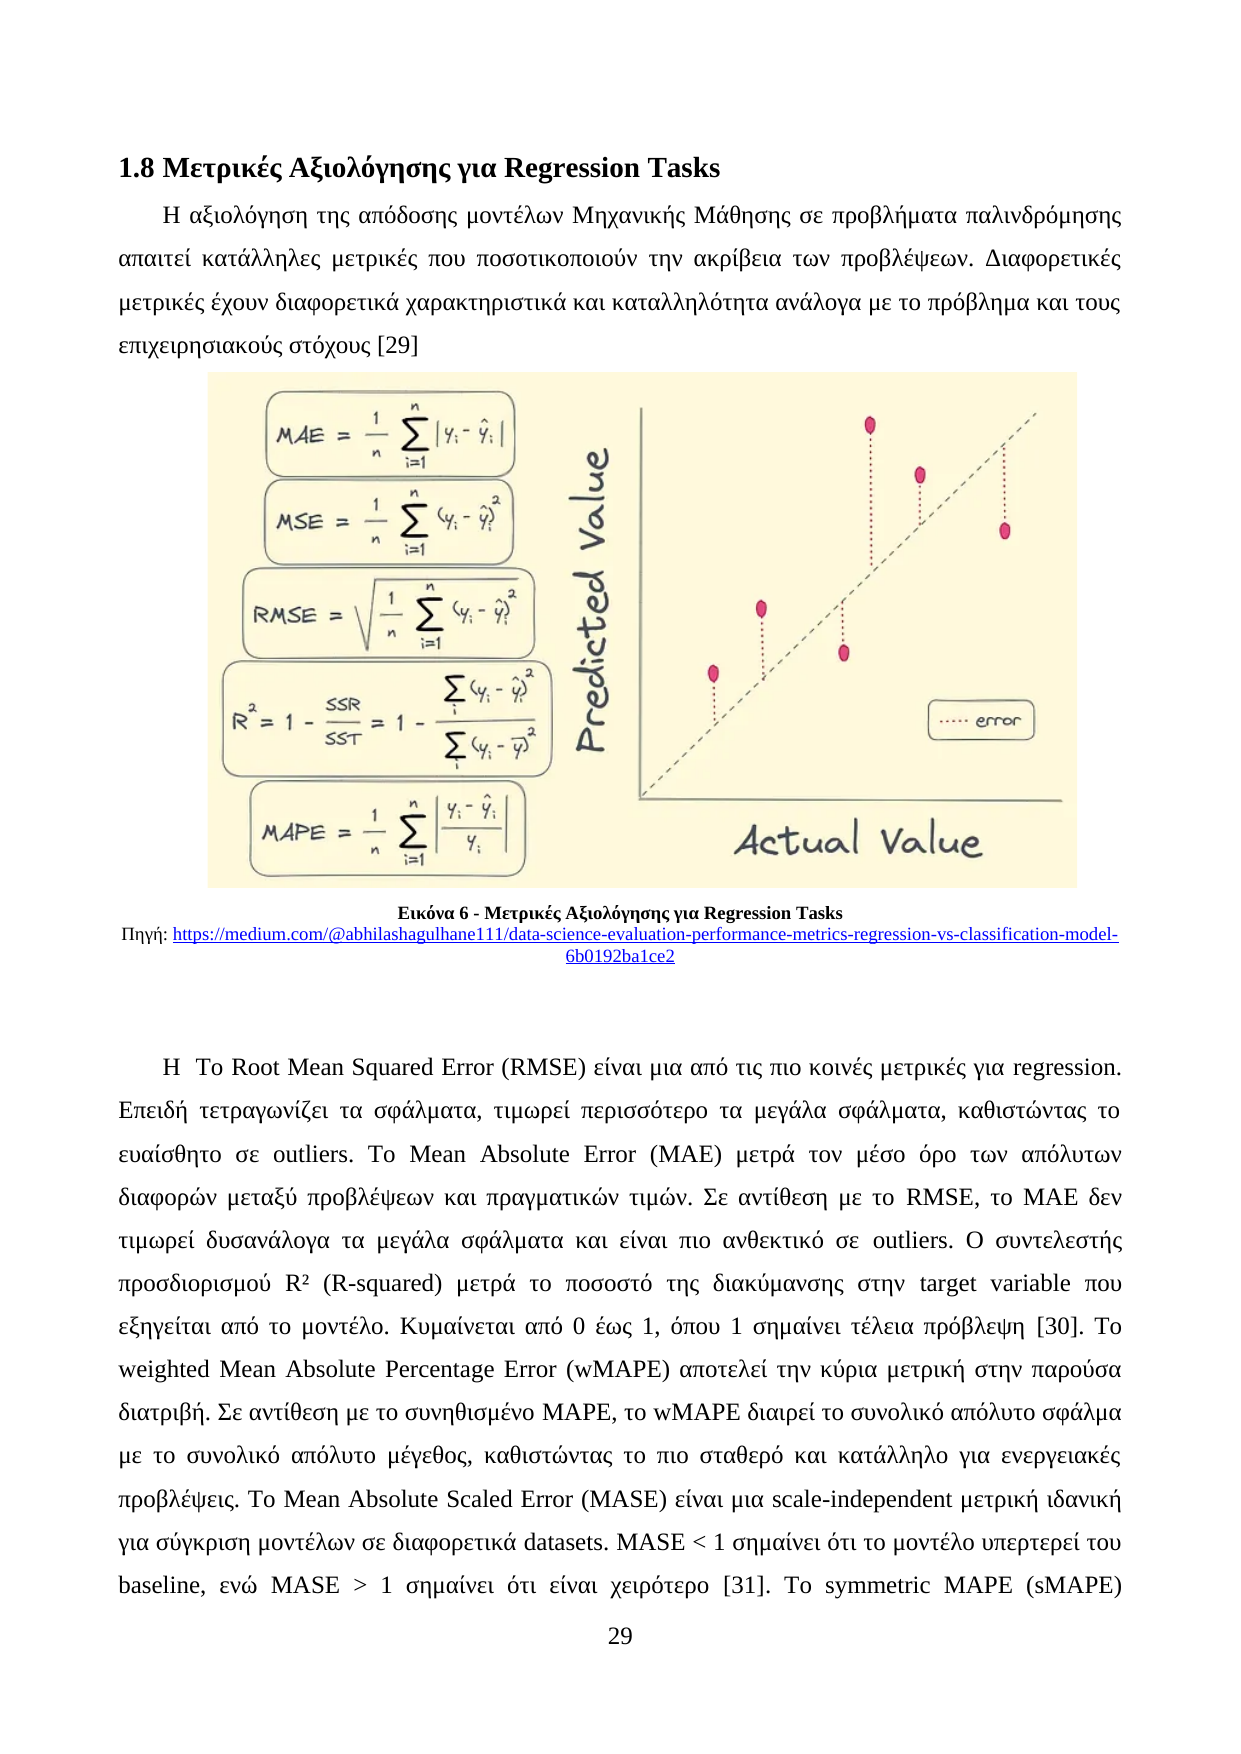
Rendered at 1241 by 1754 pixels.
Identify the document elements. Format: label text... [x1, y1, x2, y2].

subtitle Μετρικές Αξιολόγησης για Regression Tasks [118, 150, 1122, 183]
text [118, 1052, 1122, 1599]
text Η αξιολόγηση της απόδοσης μοντέλων Μηχανικής Μάθησης σε προβλήματα παλινδρόμησης απαιτεί κατάλληλες μετρικές που ποσοτικοποιούν την ακρίβεια των προβλέψεων. Διαφορετικές μετρικές έχουν διαφορετικά χαρακτηριστικά και καταλληλότητα ανάλογα με το πρόβλημα και τους επιχειρησιακούς στόχους [118, 200, 1122, 358]
text Πηγή: https://medium.com/@abhilashagulhane111/data-science-evaluation-performance-metrics-regression-vs-classification-model-6b0192ba1ce2 [118, 923, 1122, 966]
picture [207, 372, 1078, 888]
text Εικόνα 6 - Μετρικές Αξιολόγησης για Regression Tasks [118, 902, 1122, 923]
